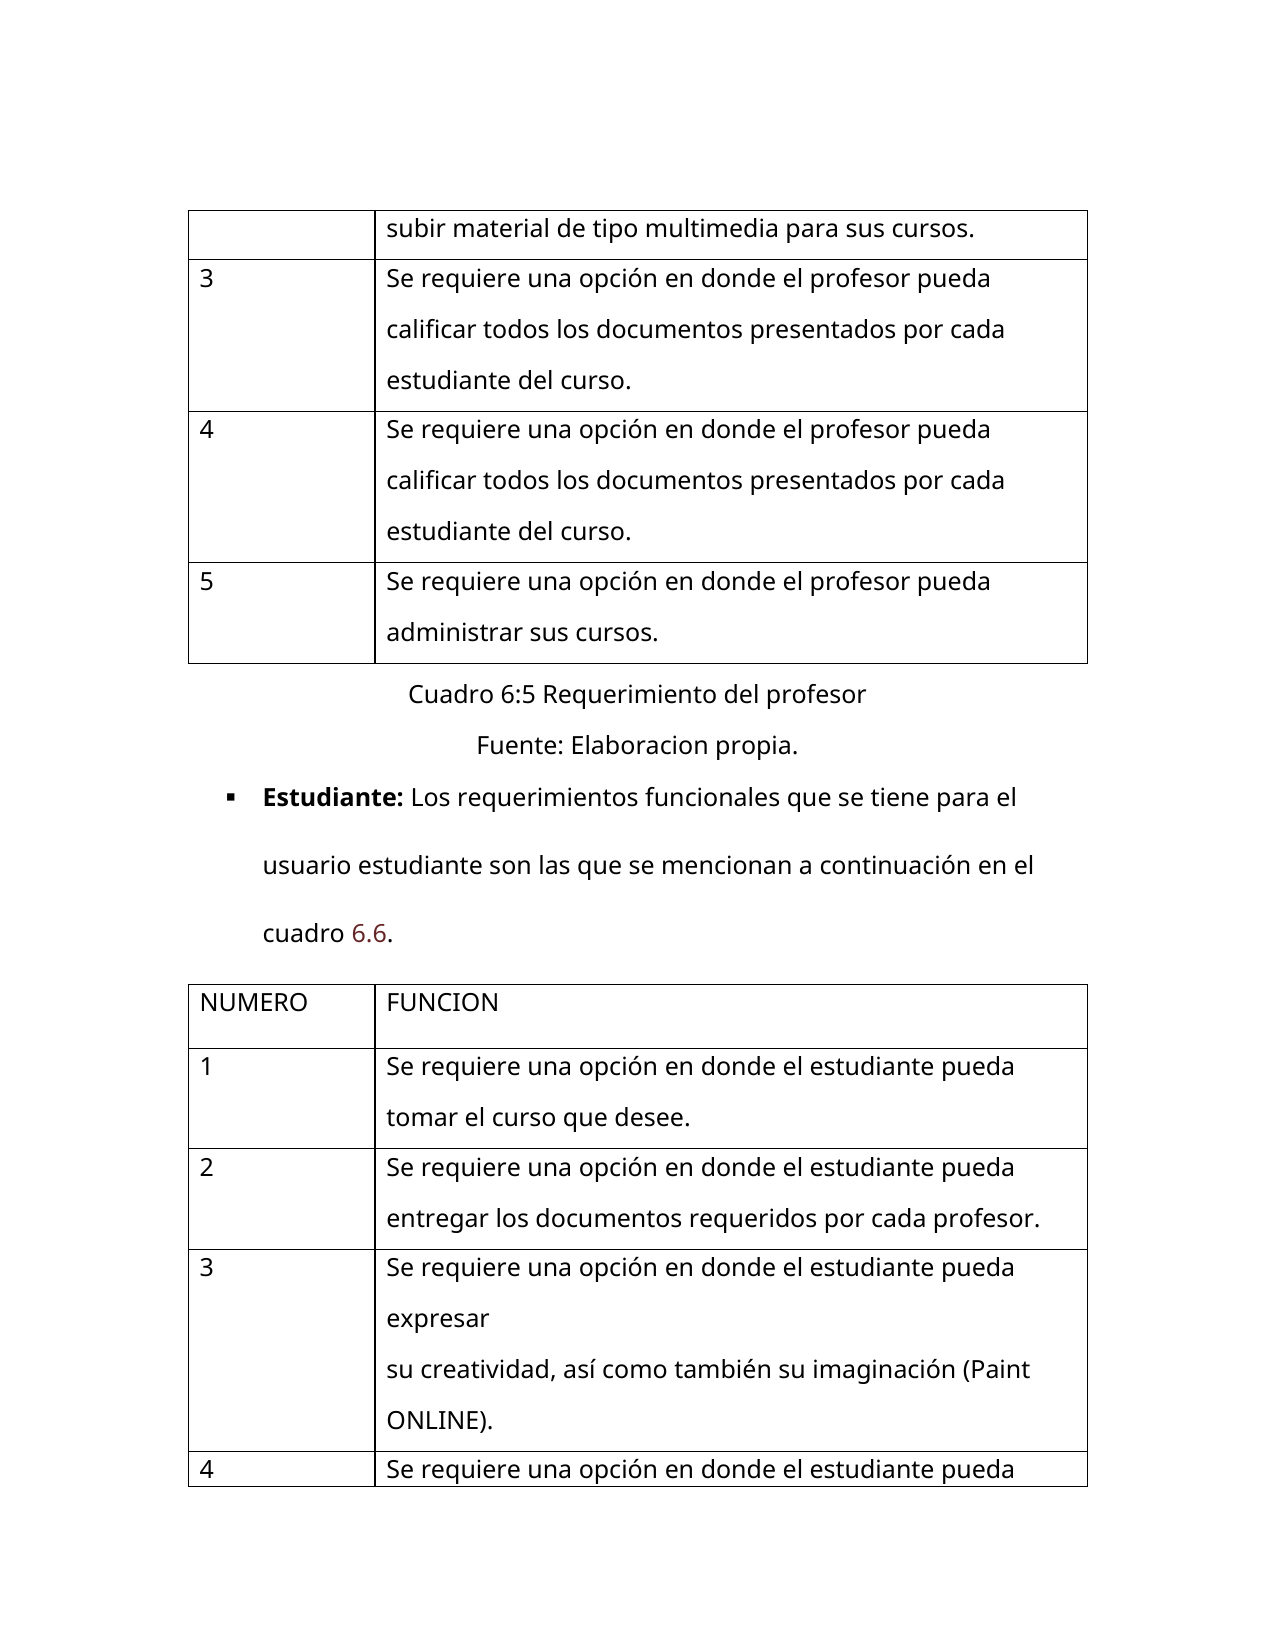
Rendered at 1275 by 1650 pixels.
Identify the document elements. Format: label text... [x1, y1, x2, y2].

table_header NUMERO [189, 985, 374, 1048]
table_cell 5 [189, 563, 374, 663]
table_cell 4 [189, 1452, 374, 1486]
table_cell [376, 1452, 1087, 1486]
table_cell Se requiere una opción en donde el profesor pueda calificar todos los documentos presentados por cada estudiante del curso. [376, 412, 1087, 562]
table_cell Se requiere una opción en donde el estudiante pueda expresar su creatividad, así como también su imaginación (Paint ONLINE). [376, 1250, 1087, 1451]
table_cell Se requiere una opción en donde el profesor pueda calificar todos los documentos presentados por cada estudiante del curso. [376, 260, 1087, 411]
table_cell 1 [189, 1049, 374, 1148]
text Fuente: Elaboracion propia. [187, 728, 1087, 762]
table_cell 3 [189, 260, 374, 411]
table_cell Se requiere una opción en donde el profesor pueda administrar sus cursos. [376, 563, 1087, 663]
table_header FUNCION [376, 985, 1087, 1048]
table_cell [376, 211, 1087, 259]
table_cell Se requiere una opción en donde el estudiante pueda entregar los documentos requeridos por cada profesor. [376, 1149, 1087, 1248]
table_cell 2 [189, 1149, 374, 1248]
table_cell 2 [189, 211, 374, 259]
text Cuadro 6:5 Requerimiento del profesor [187, 676, 1087, 710]
table_cell Se requiere una opción en donde el estudiante pueda tomar el curso que desee. [376, 1049, 1087, 1148]
list Estudiante: Los requerimientos funcionales que se tiene para el usuario estudiante son las que se mencionan a continuación en el cuadro 6.6. [225, 779, 1087, 950]
table_cell 3 [189, 1250, 374, 1451]
table_cell 4 [189, 412, 374, 562]
